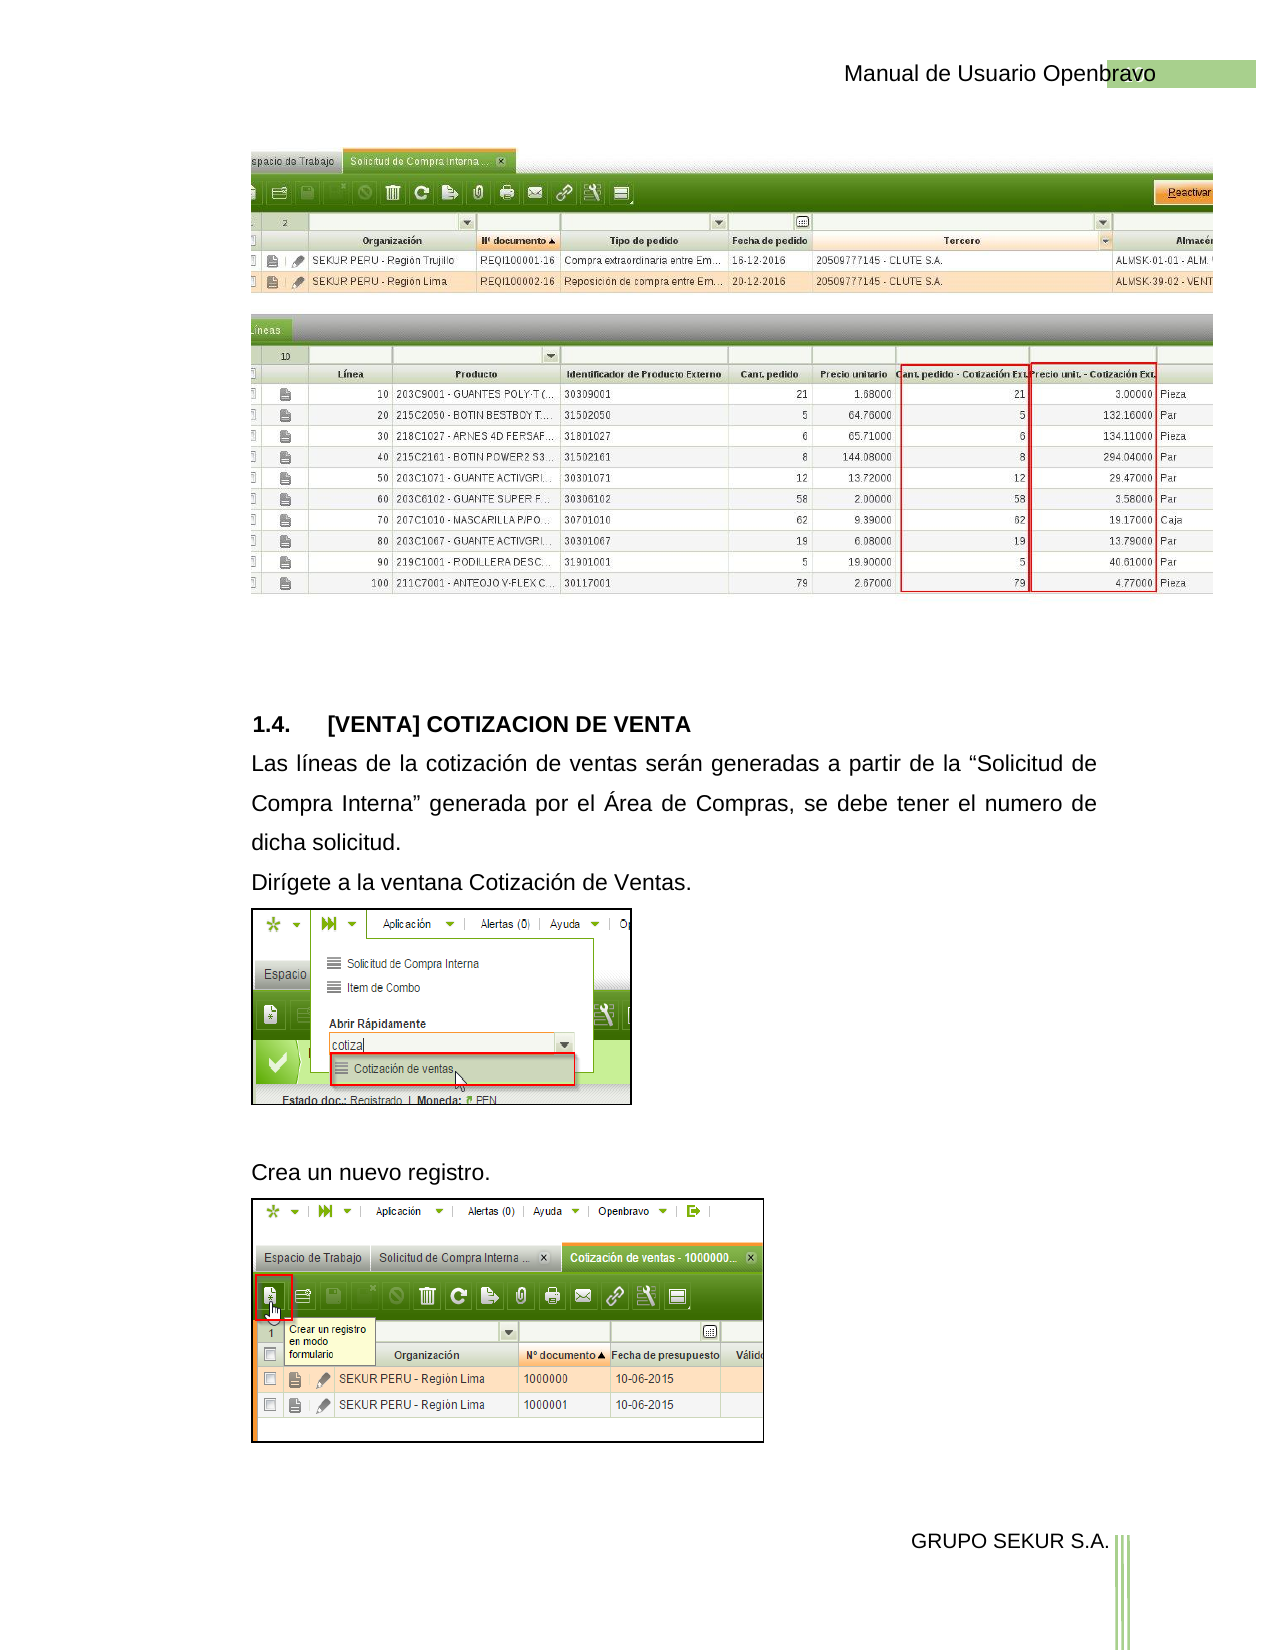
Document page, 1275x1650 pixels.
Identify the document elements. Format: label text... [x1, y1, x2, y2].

list [VENTA] COTIZACION DE VENTA [252, 711, 1098, 737]
picture [253, 1200, 763, 1441]
text Crea un nuevo registro. [251, 1158, 1098, 1185]
picture [253, 910, 630, 1104]
text Dirígete a la ventana Cotización de Ventas. [251, 868, 1098, 895]
text Las líneas de la cotización de ventas serán generadas a partir de la “Solicitud de Compra Interna” generada por el Área de Compras, se debe tener el numero de dicha solicitud. [251, 750, 1098, 855]
picture [251, 147, 1213, 618]
